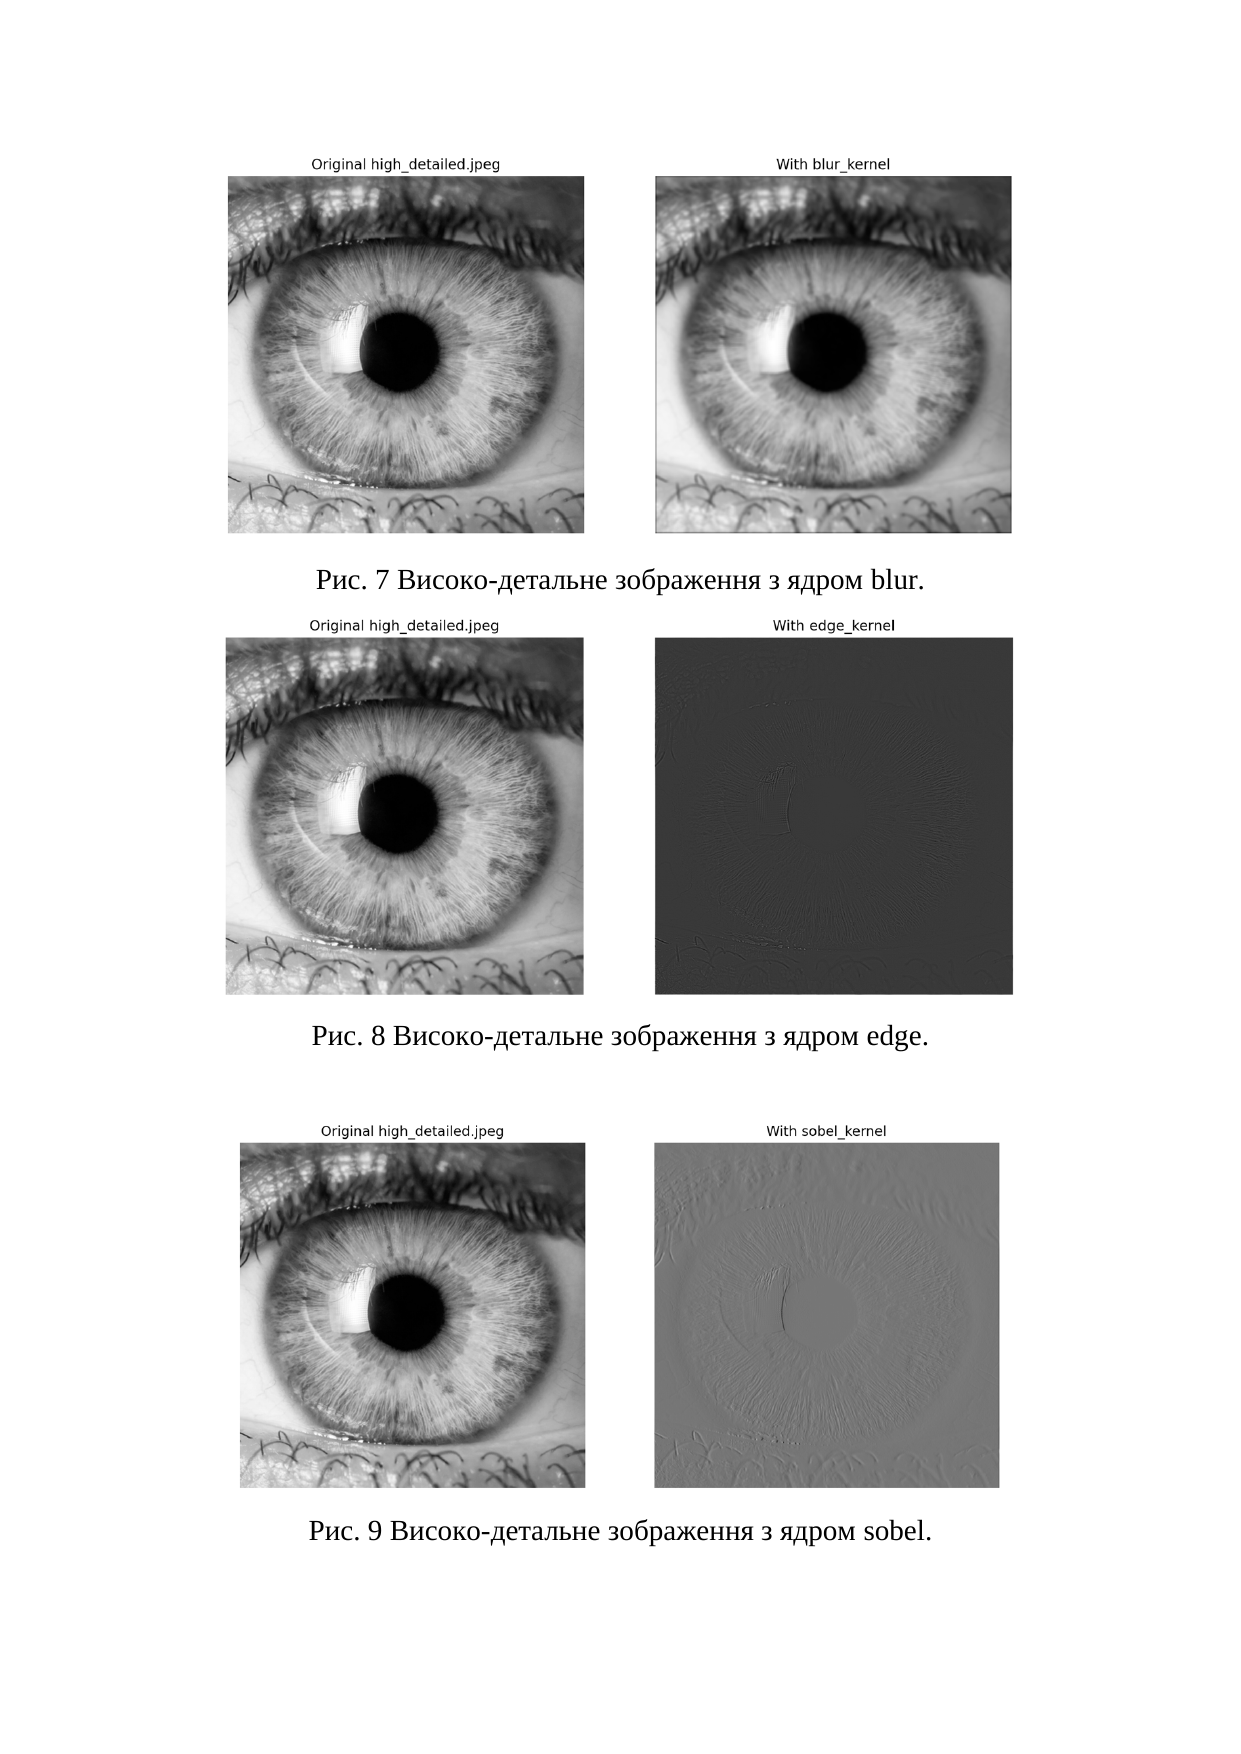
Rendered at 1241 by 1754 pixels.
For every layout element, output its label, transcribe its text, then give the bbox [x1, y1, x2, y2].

picture [215, 150, 1025, 546]
picture [221, 612, 1020, 1001]
text Рис. 9 Високо-детальне зображення з ядром sobel. [150, 1513, 1090, 1547]
text Рис. 8 Високо-детальне зображення з ядром edge. [150, 1018, 1090, 1051]
text Рис. 7 Високо-детальне зображення з ядром blur. [150, 562, 1090, 596]
picture [229, 1118, 1011, 1497]
